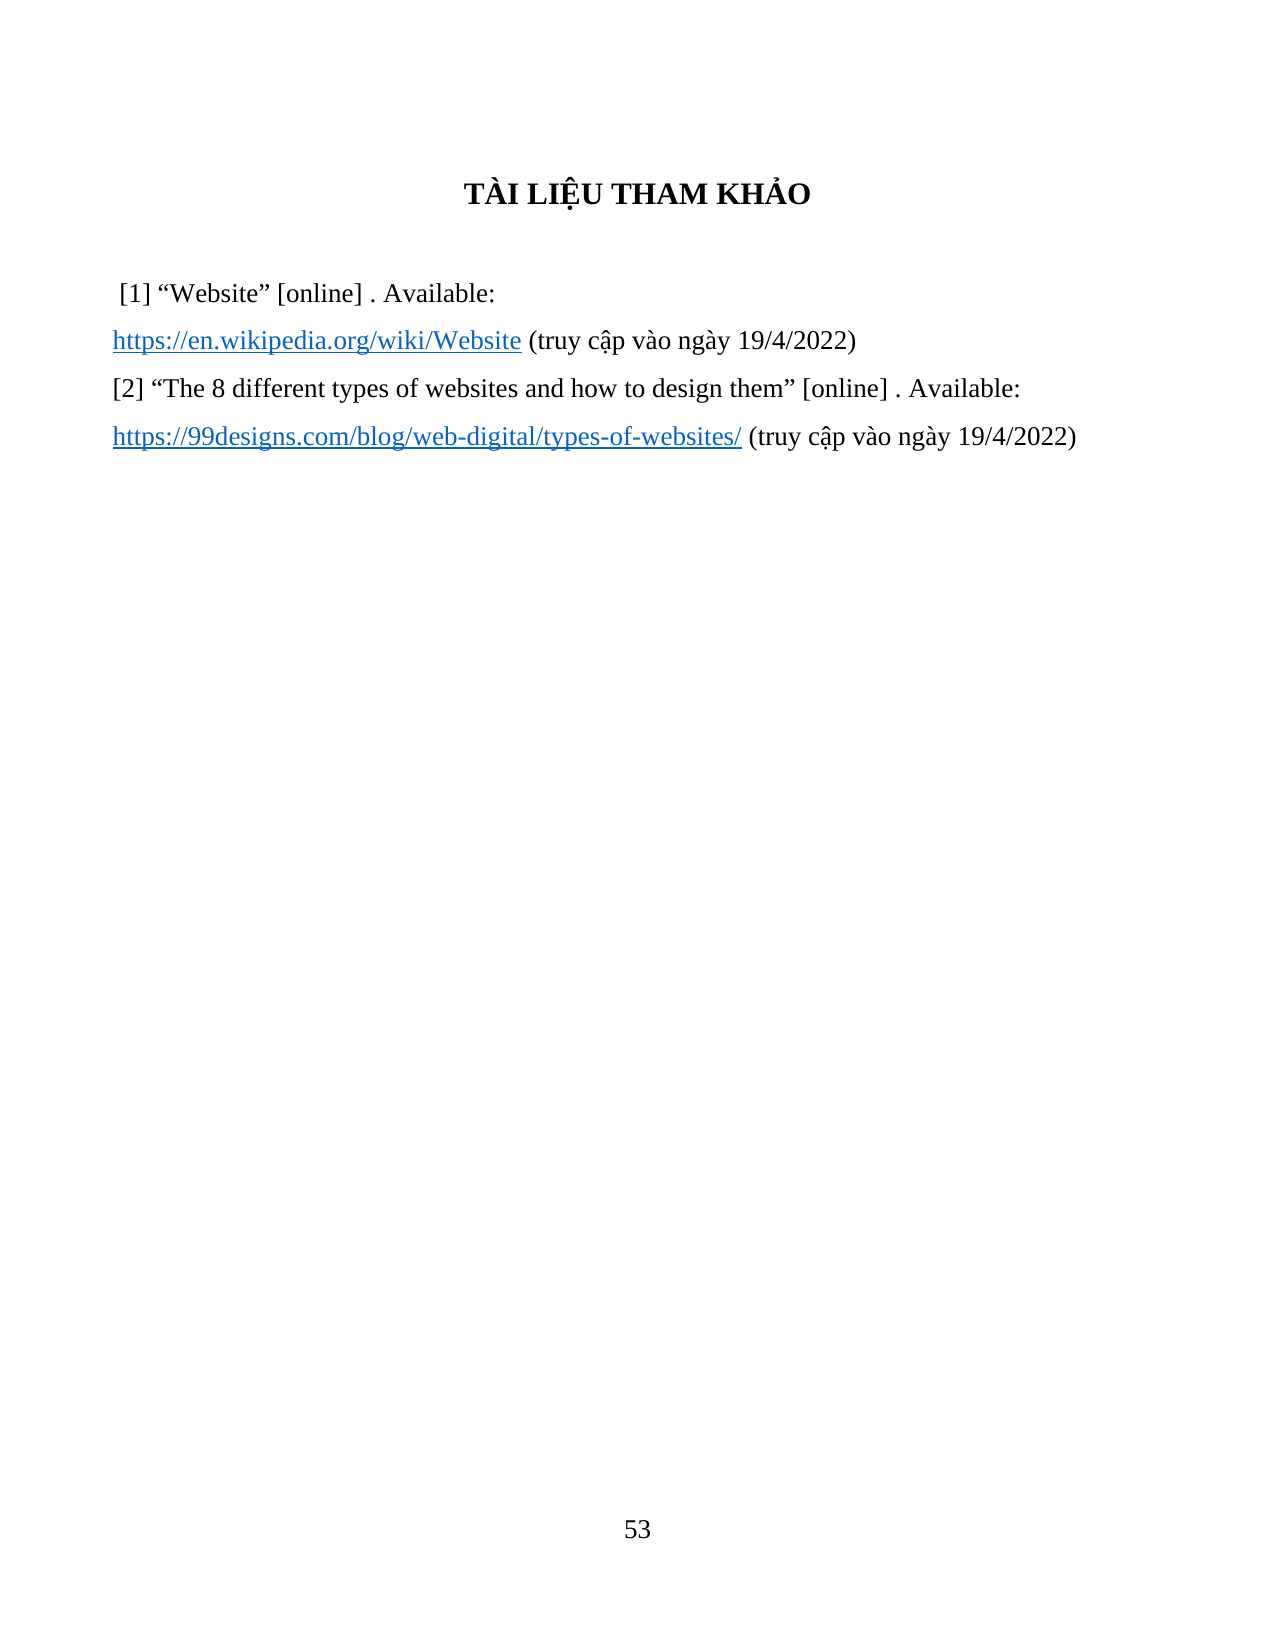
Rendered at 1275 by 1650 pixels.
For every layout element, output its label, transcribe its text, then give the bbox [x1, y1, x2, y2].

text https://en.wikipedia.org/wiki/Website (truy cập vào ngày 19/4/2022) [112, 324, 1162, 356]
text https://99designs.com/blog/web-digital/types-of-websites/ (truy cập vào ngày 19/4/2022) [112, 420, 1162, 451]
text [1] “Website” [online] . Available: [112, 277, 1162, 308]
subtitle TÀI LIỆU THAM KHẢO [112, 175, 1162, 211]
text [2] “The 8 different types of websites and how to design them” [online] . Available: [112, 372, 1162, 403]
